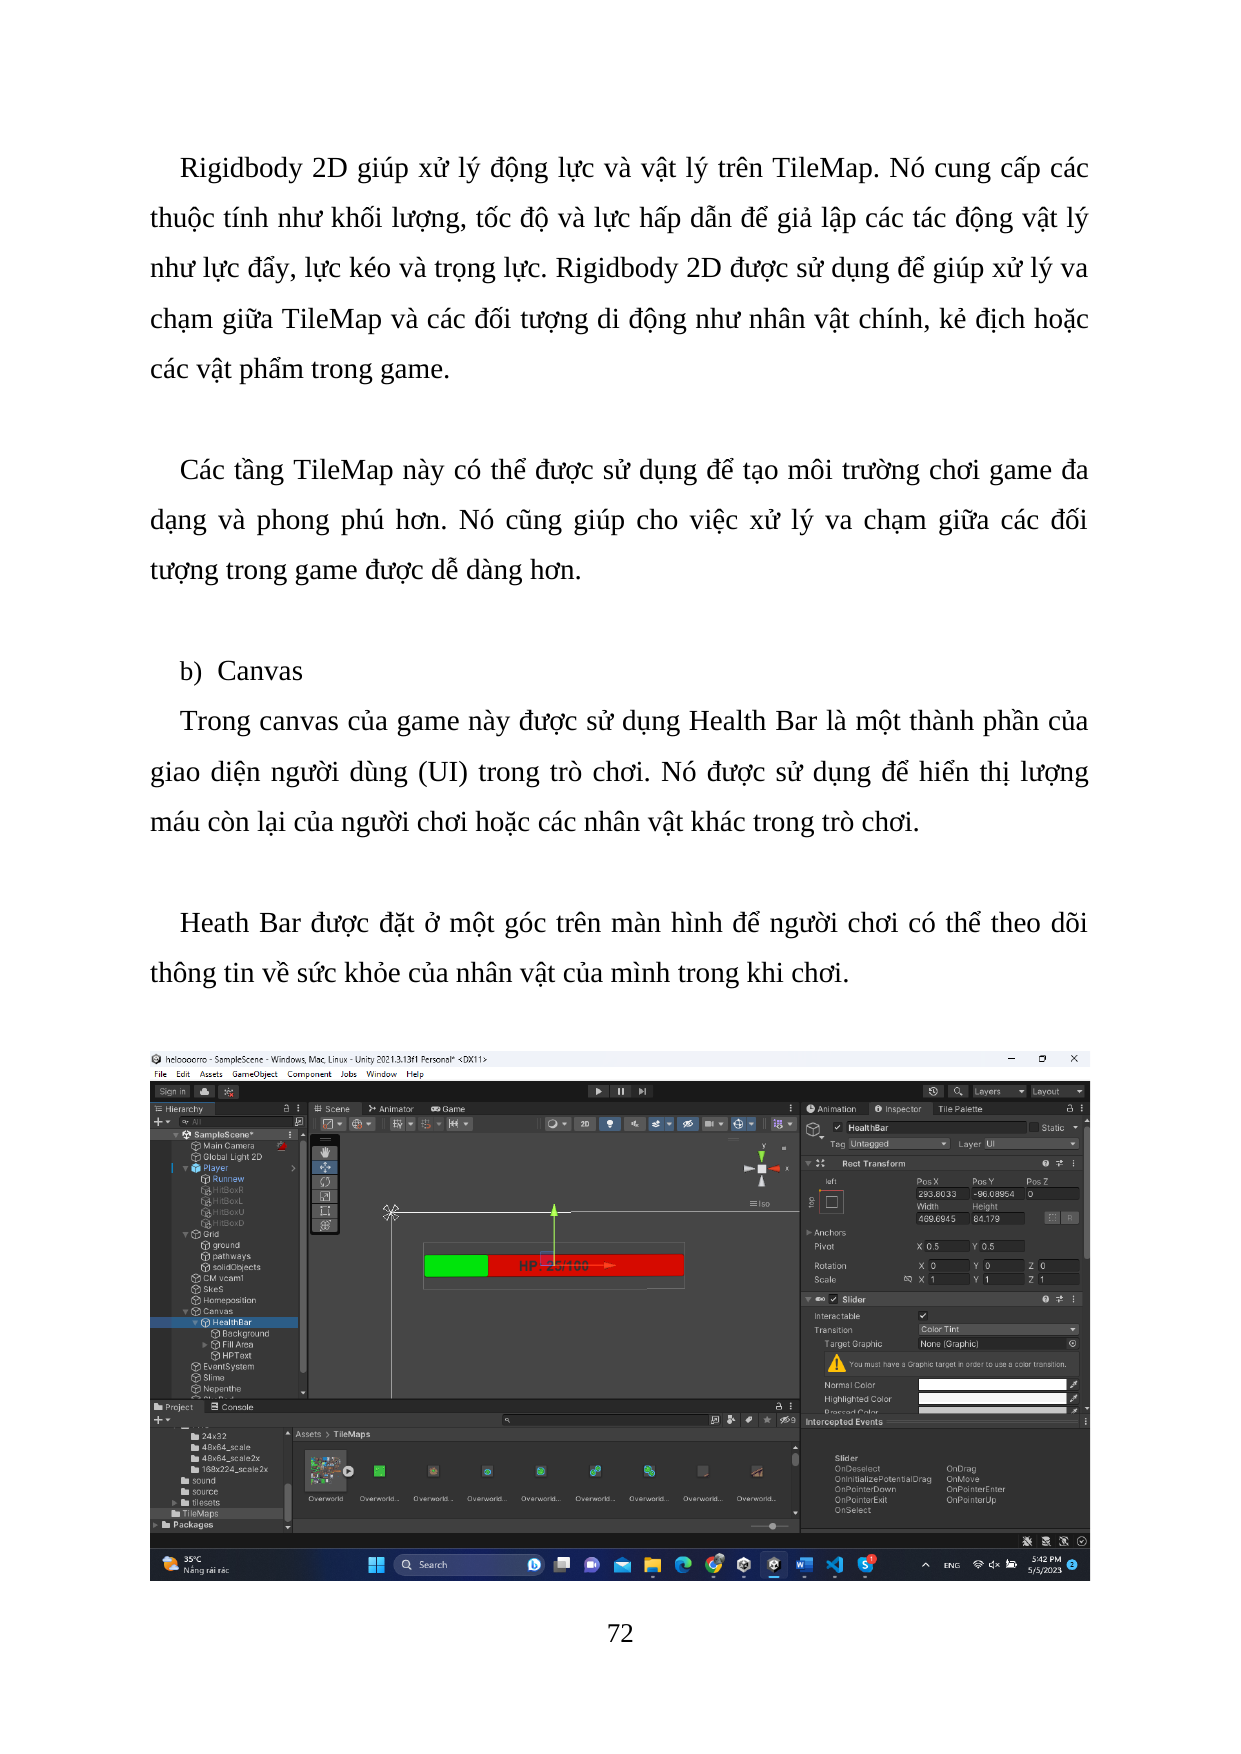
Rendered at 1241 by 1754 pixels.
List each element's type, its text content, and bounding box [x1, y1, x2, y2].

text Các tầng TileMap này có thể được sử dụng để tạo môi trường chơi game đa dạng và phong phú hơn. Nó cũng giúp cho việc xử lý va chạm giữa các đối tượng trong game được dễ dàng hơn. [150, 452, 1090, 586]
list Canvas [179, 653, 1090, 687]
text Rigidbody 2D giúp xử lý động lực và vật lý trên TileMap. Nó cung cấp các thuộc tính như khối lượng, tốc độ và lực hấp dẫn để giả lập các tác động vật lý như lực đẩy, lực kéo và trọng lực. Rigidbody 2D được sử dụng để giúp xử lý va chạm giữa TileMap và các đối tượng di động như nhân vật chính, kẻ địch hoặc các vật phẩm trong game. [150, 150, 1090, 385]
text Trong canvas của game này được sử dụng Health Bar là một thành phần của giao diện người dùng (UI) trong trò chơi. Nó được sử dụng để hiển thị lượng máu còn lại của người chơi hoặc các nhân vật khác trong trò chơi. [150, 703, 1090, 838]
text Heath Bar được đặt ở một góc trên màn hình để người chơi có thể theo dõi thông tin về sức khỏe của nhân vật của mình trong khi chơi. [150, 905, 1090, 988]
picture [150, 1051, 1091, 1581]
